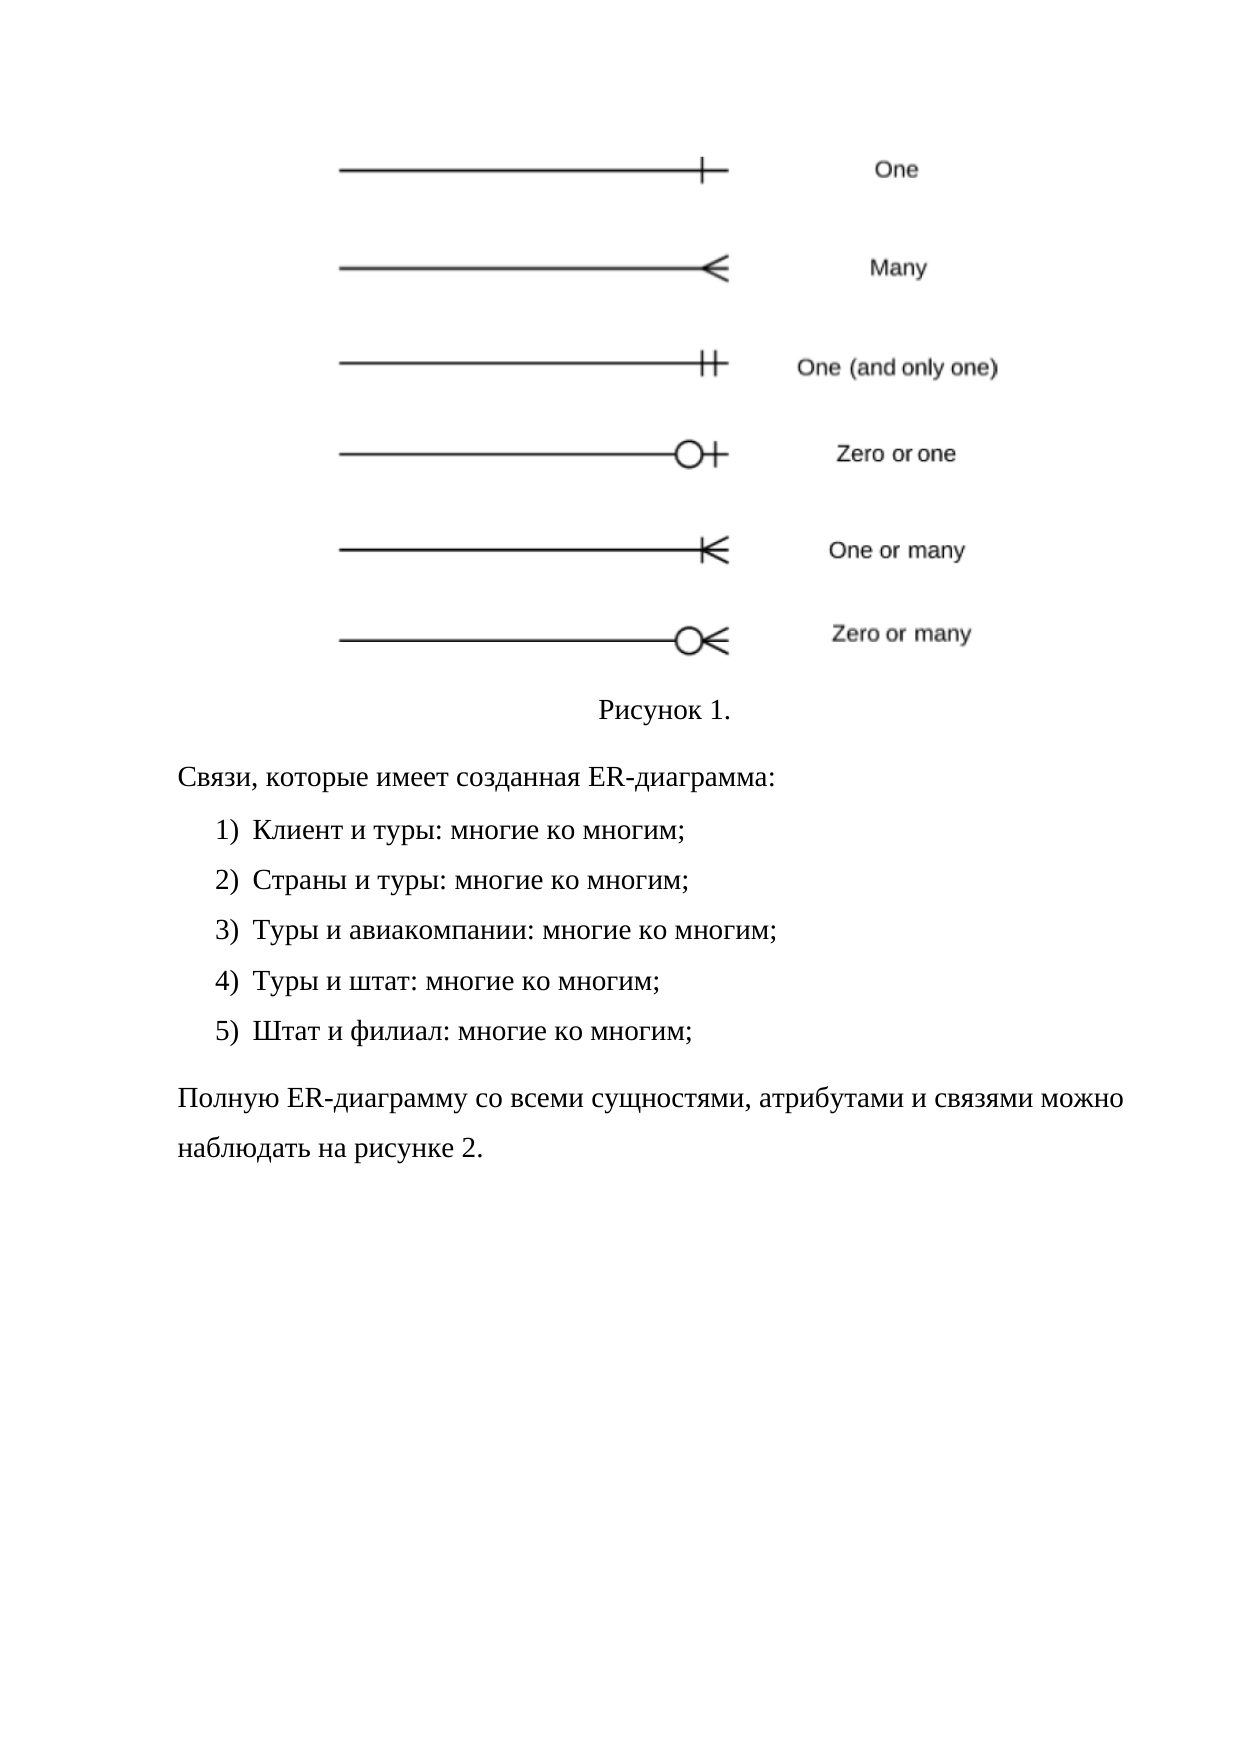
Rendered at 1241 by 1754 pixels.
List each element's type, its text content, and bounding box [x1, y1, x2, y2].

list Туры и авиакомпании: многие ко многим; [215, 912, 1152, 946]
text Рисунок 1. [177, 692, 1152, 726]
text Связи, которые имеет созданная ER-диаграмма: [177, 759, 1152, 793]
list Штат и филиал: многие ко многим; [215, 1013, 1152, 1047]
list Страны и туры: многие ко многим; [215, 862, 1152, 896]
text Полную ER-диаграмму со всеми сущностями, атрибутами и связями можно наблюдать на рисунке 2. [177, 1080, 1152, 1164]
list Туры и штат: многие ко многим; [215, 963, 1152, 996]
picture [296, 118, 1033, 662]
list Клиент и туры: многие ко многим; [215, 812, 1152, 845]
